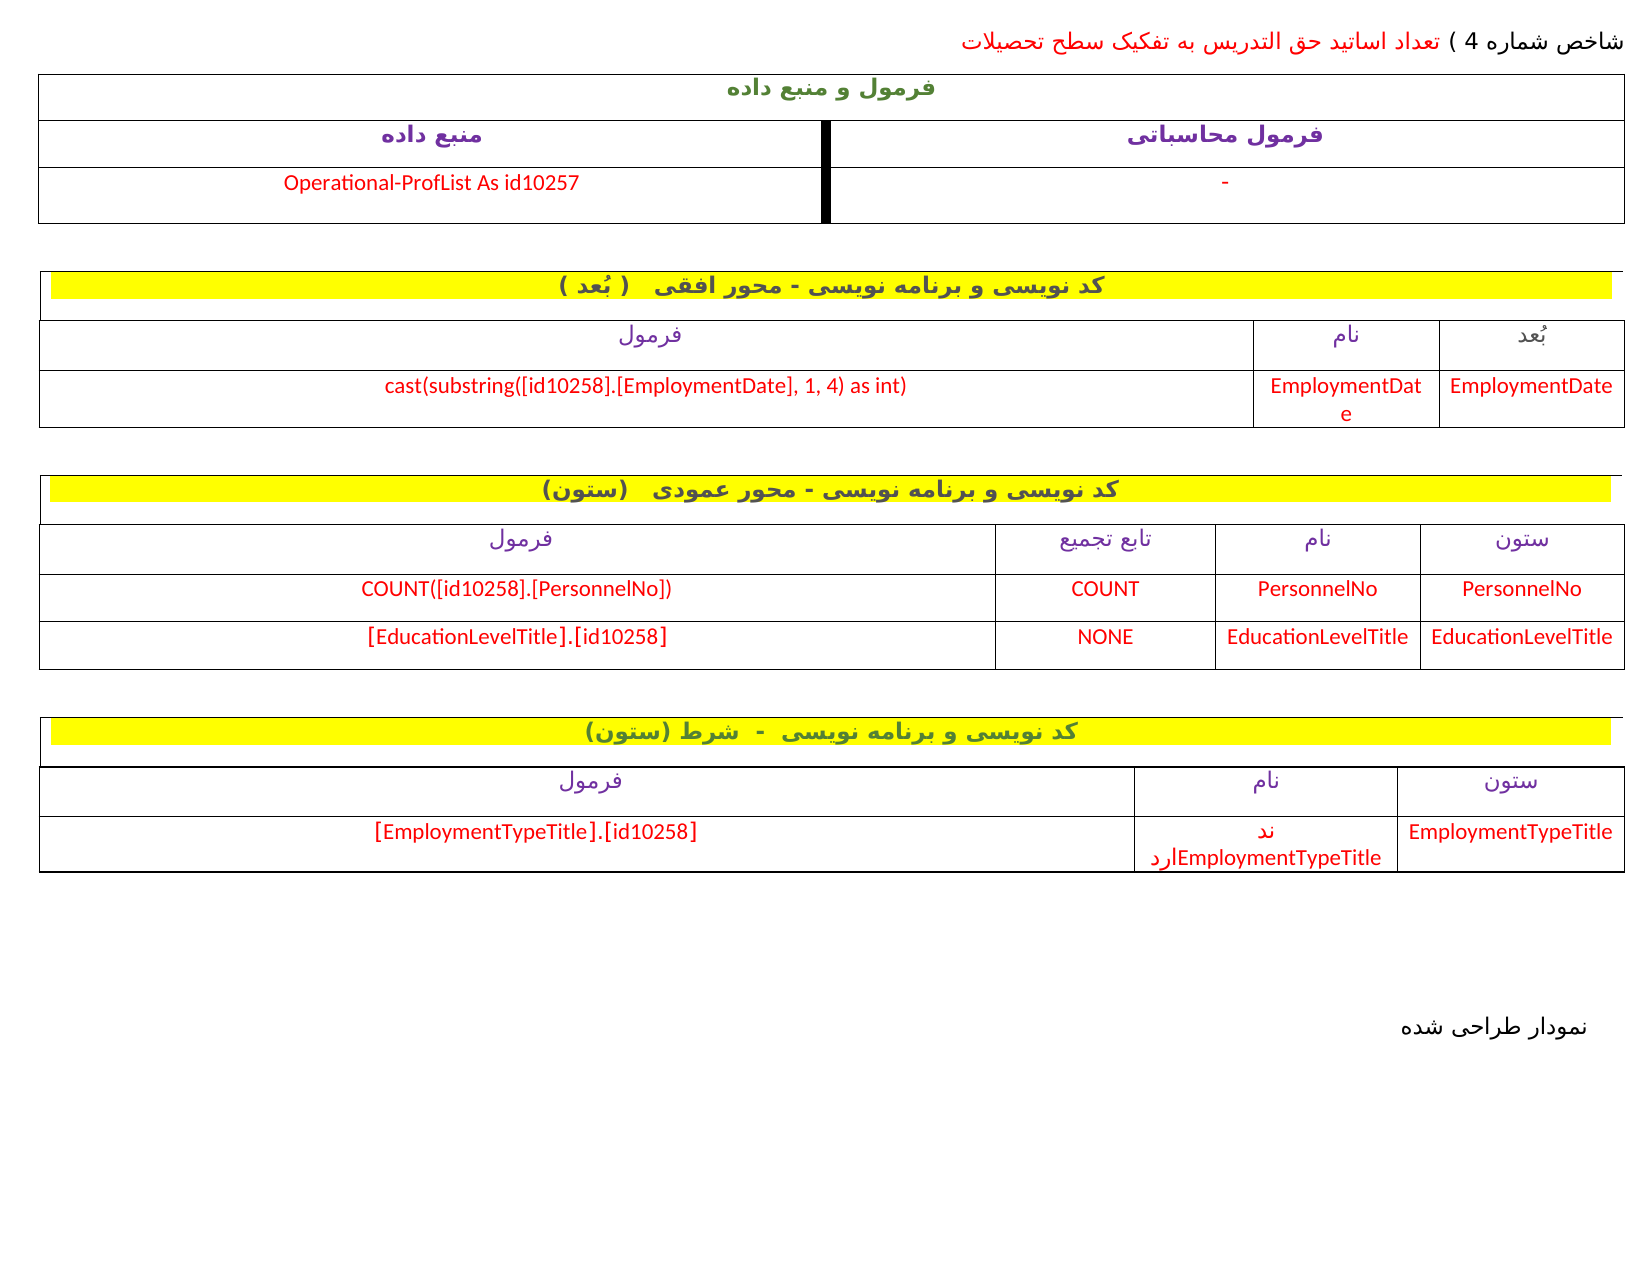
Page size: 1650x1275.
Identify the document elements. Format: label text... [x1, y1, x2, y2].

table_cell فرمول [40, 768, 1134, 816]
table_cell COUNT([id10258].[PersonnelNo]) [40, 575, 995, 621]
table_cell EducationLevelTitle [1216, 622, 1420, 669]
table_header فرمول و منبع داده [39, 75, 1624, 120]
table_cell فرمول [40, 321, 1253, 370]
table_cell EmploymentTypeTitle [1398, 817, 1624, 871]
table_cell cast(substring([id10258].[EmploymentDate], 1, 4) as int) [40, 371, 1253, 427]
table_cell - [831, 168, 1624, 223]
table_cell ستون [1398, 768, 1624, 816]
text نمودار طراحی شده [37, 1013, 1650, 1040]
text شاخص شماره 4 ) تعداد اساتید حق التدریس به تفکیک سطح تحصیلات [37, 28, 1624, 55]
table_cell ندEmploymentTypeTitleارد [1135, 817, 1397, 871]
table_cell PersonnelNo [1216, 575, 1420, 621]
table_cell [id10258].[EducationLevelTitle] [40, 622, 995, 669]
table_cell بُعد [1440, 321, 1624, 370]
table_cell EmploymentDate [1254, 371, 1439, 427]
table_cell تابع تجمیع [996, 525, 1215, 573]
table_cell NONE [996, 622, 1215, 669]
table_header کد نویسی و برنامه نویسی - محور عمودی (ستون) [41, 476, 1622, 524]
table_cell ستون [1421, 525, 1624, 573]
table_cell Operational-ProfList As id10257 [39, 168, 821, 223]
table_cell منبع داده [39, 121, 821, 167]
table_cell PersonnelNo [1421, 575, 1624, 621]
table_header کد نویسی و برنامه نویسی - محور افقی ( بُعد ) [41, 272, 1623, 320]
table_cell فرمول [40, 525, 995, 573]
table_header کد نویسی و برنامه نویسی - شرط (ستون) [41, 718, 1623, 766]
table_cell EmploymentDate [1440, 371, 1624, 427]
table_cell COUNT [996, 575, 1215, 621]
table_cell نام [1254, 321, 1439, 370]
table_cell فرمول محاسباتی [831, 121, 1624, 167]
table_cell [id10258].[EmploymentTypeTitle] [40, 817, 1134, 871]
table_cell نام [1216, 525, 1420, 573]
table_cell EducationLevelTitle [1421, 622, 1624, 669]
table_cell نام [1135, 768, 1397, 816]
